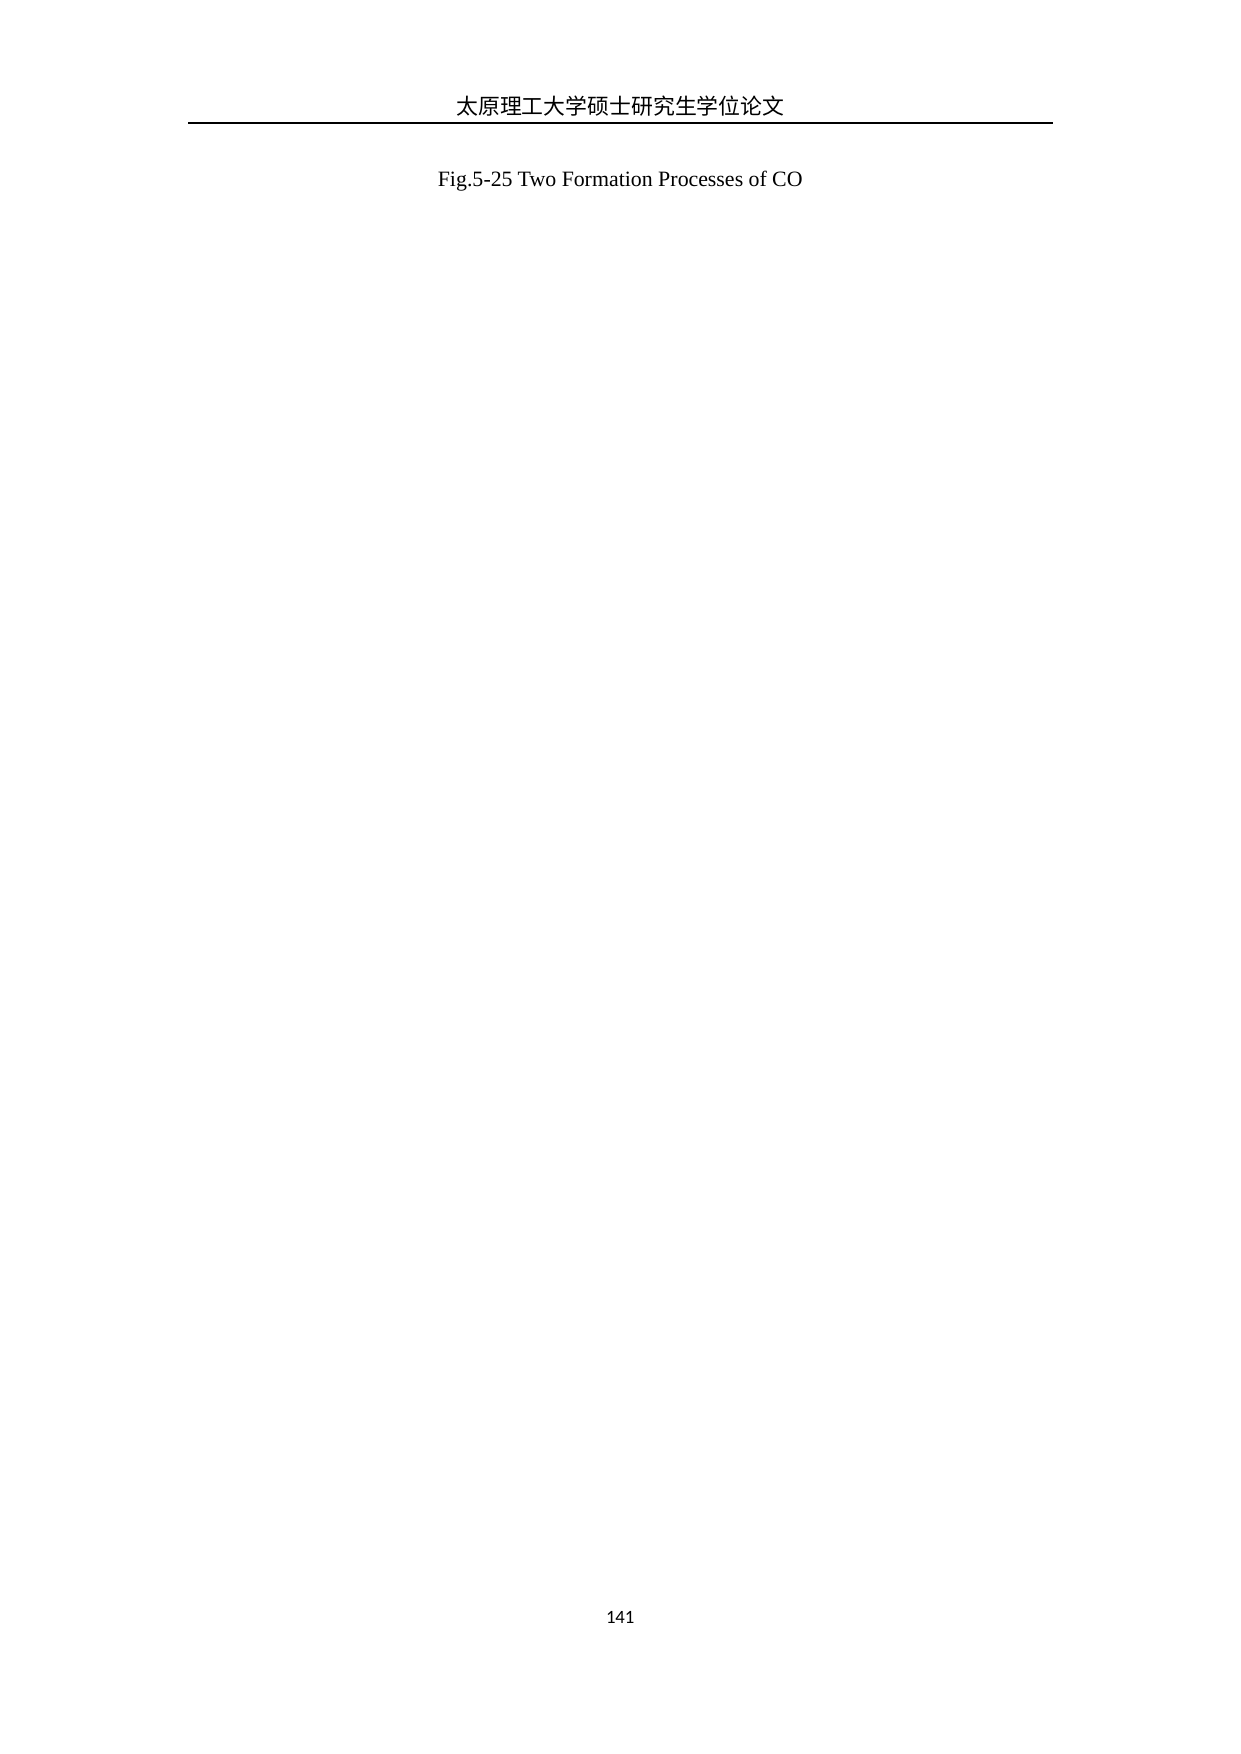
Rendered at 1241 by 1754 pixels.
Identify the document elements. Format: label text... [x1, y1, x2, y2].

text Fig.5-25 Two Formation Processes of CO [187, 162, 1053, 194]
